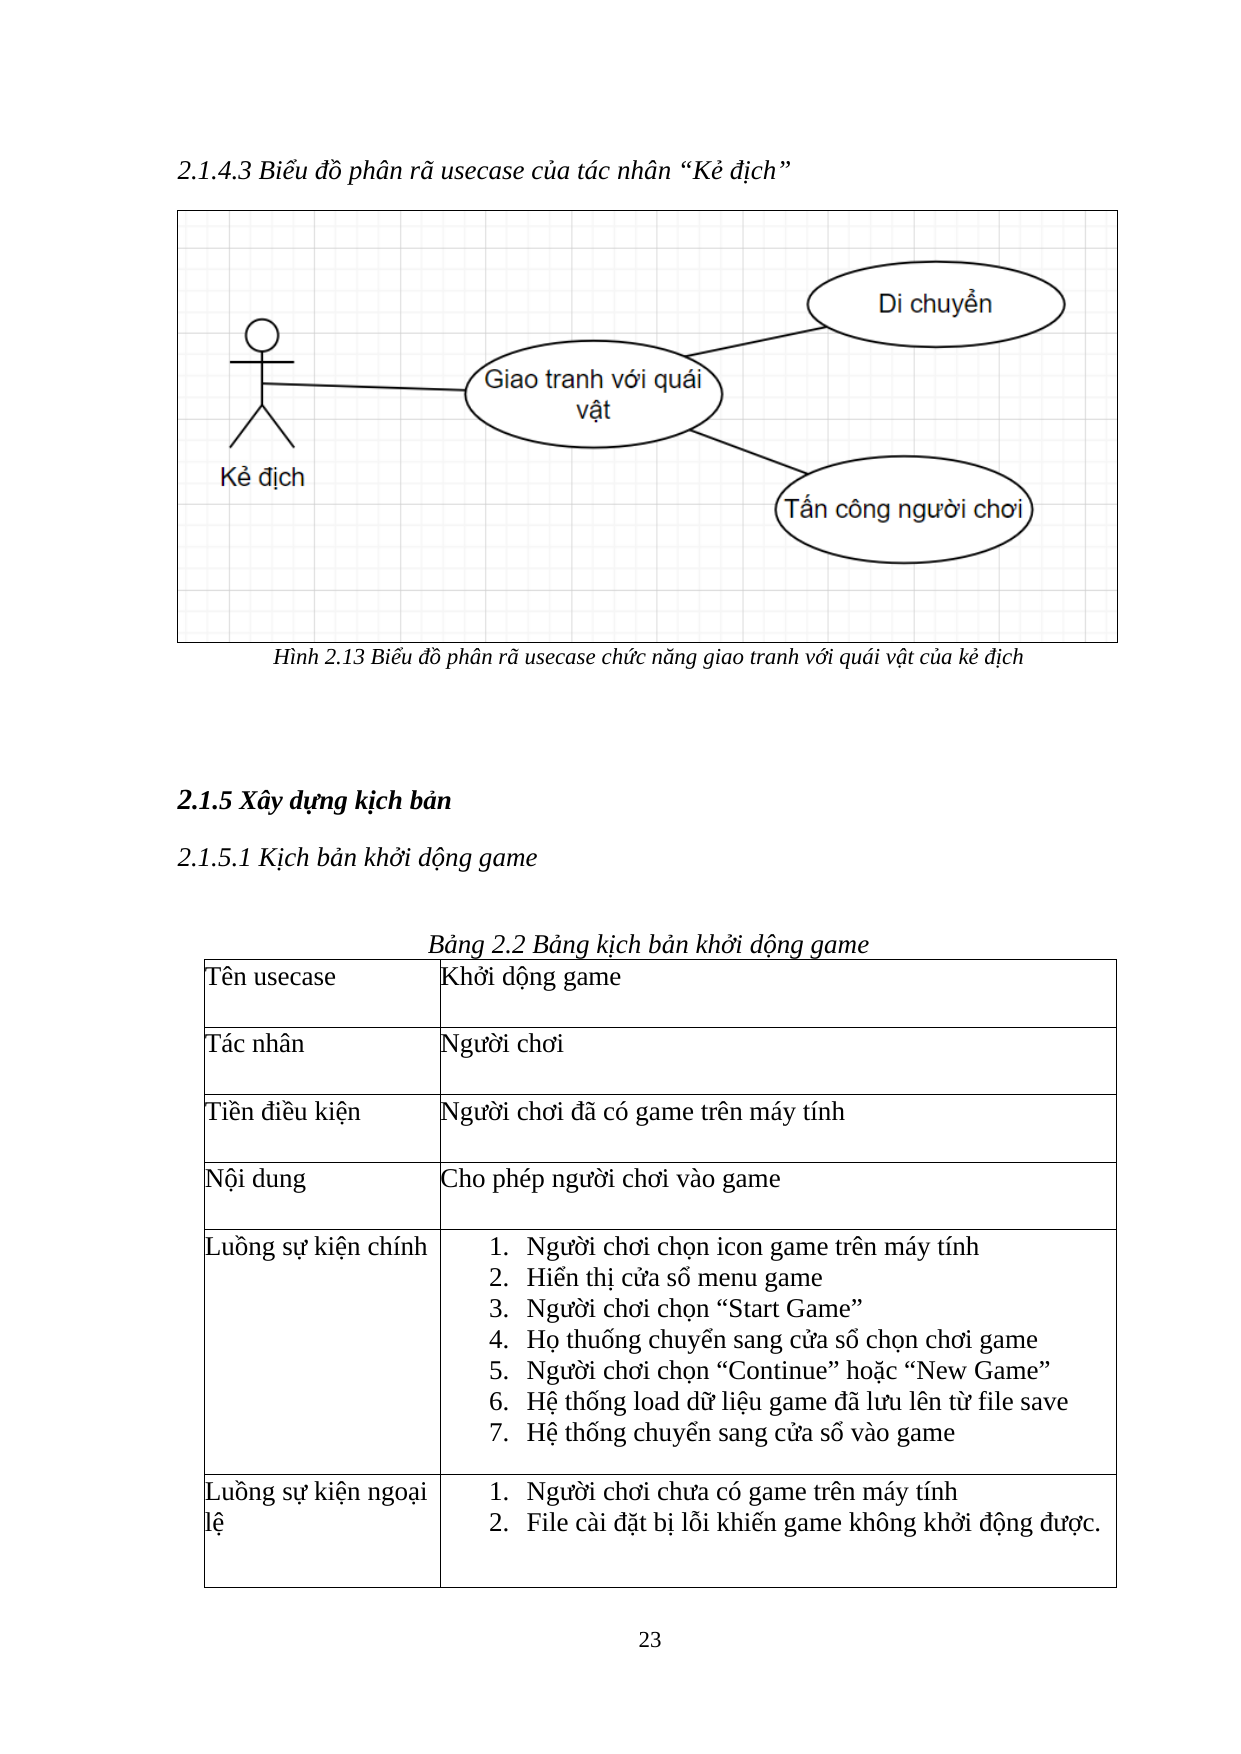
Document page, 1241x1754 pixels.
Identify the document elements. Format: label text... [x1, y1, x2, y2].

table_cell Người chơi chưa có game trên máy tính File cài đặt bị lỗi khiến game không khởi động được. [441, 1475, 1116, 1587]
table_cell Luồng sự kiện ngoại lệ [205, 1475, 440, 1587]
text Bảng 2.2 Bảng kịch bản khởi dộng game [177, 928, 1122, 959]
table_cell Tác nhân [205, 1028, 440, 1094]
picture [178, 211, 1117, 642]
table_cell Người chơi chọn icon game trên máy tính Hiển thị cửa sổ menu game Người chơi chọn “Start Game” Họ thuống chuyển sang cửa sổ chọn chơi game Người chơi chọn “Continue” hoặc “New Game” Hệ thống load dữ liệu game đã lưu lên từ file save Hệ thống chuyển sang cửa sổ vào game [441, 1230, 1116, 1474]
table_cell Tiền điều kiện [205, 1095, 440, 1162]
table_cell Luồng sự kiện chính [205, 1230, 440, 1474]
subtitle 2.1.4.3 Biểu đồ phân rã usecase của tác nhân “Kẻ địch” [177, 154, 1122, 185]
table_cell Cho phép người chơi vào game [441, 1163, 1116, 1229]
subtitle 2.1.5 Xây dựng kịch bản [177, 782, 1122, 816]
table_cell Người chơi đã có game trên máy tính [441, 1095, 1116, 1162]
text Hình 2.13 Biểu đồ phân rã usecase chức năng giao tranh với quái vật của kẻ địch [177, 643, 1122, 669]
table_header Khởi dộng game [441, 960, 1116, 1027]
table_cell Nội dung [205, 1163, 440, 1229]
subtitle 2.1.5.1 Kịch bản khởi dộng game [177, 841, 1122, 903]
table_header Tên usecase [205, 960, 440, 1027]
table_cell Người chơi [441, 1028, 1116, 1094]
